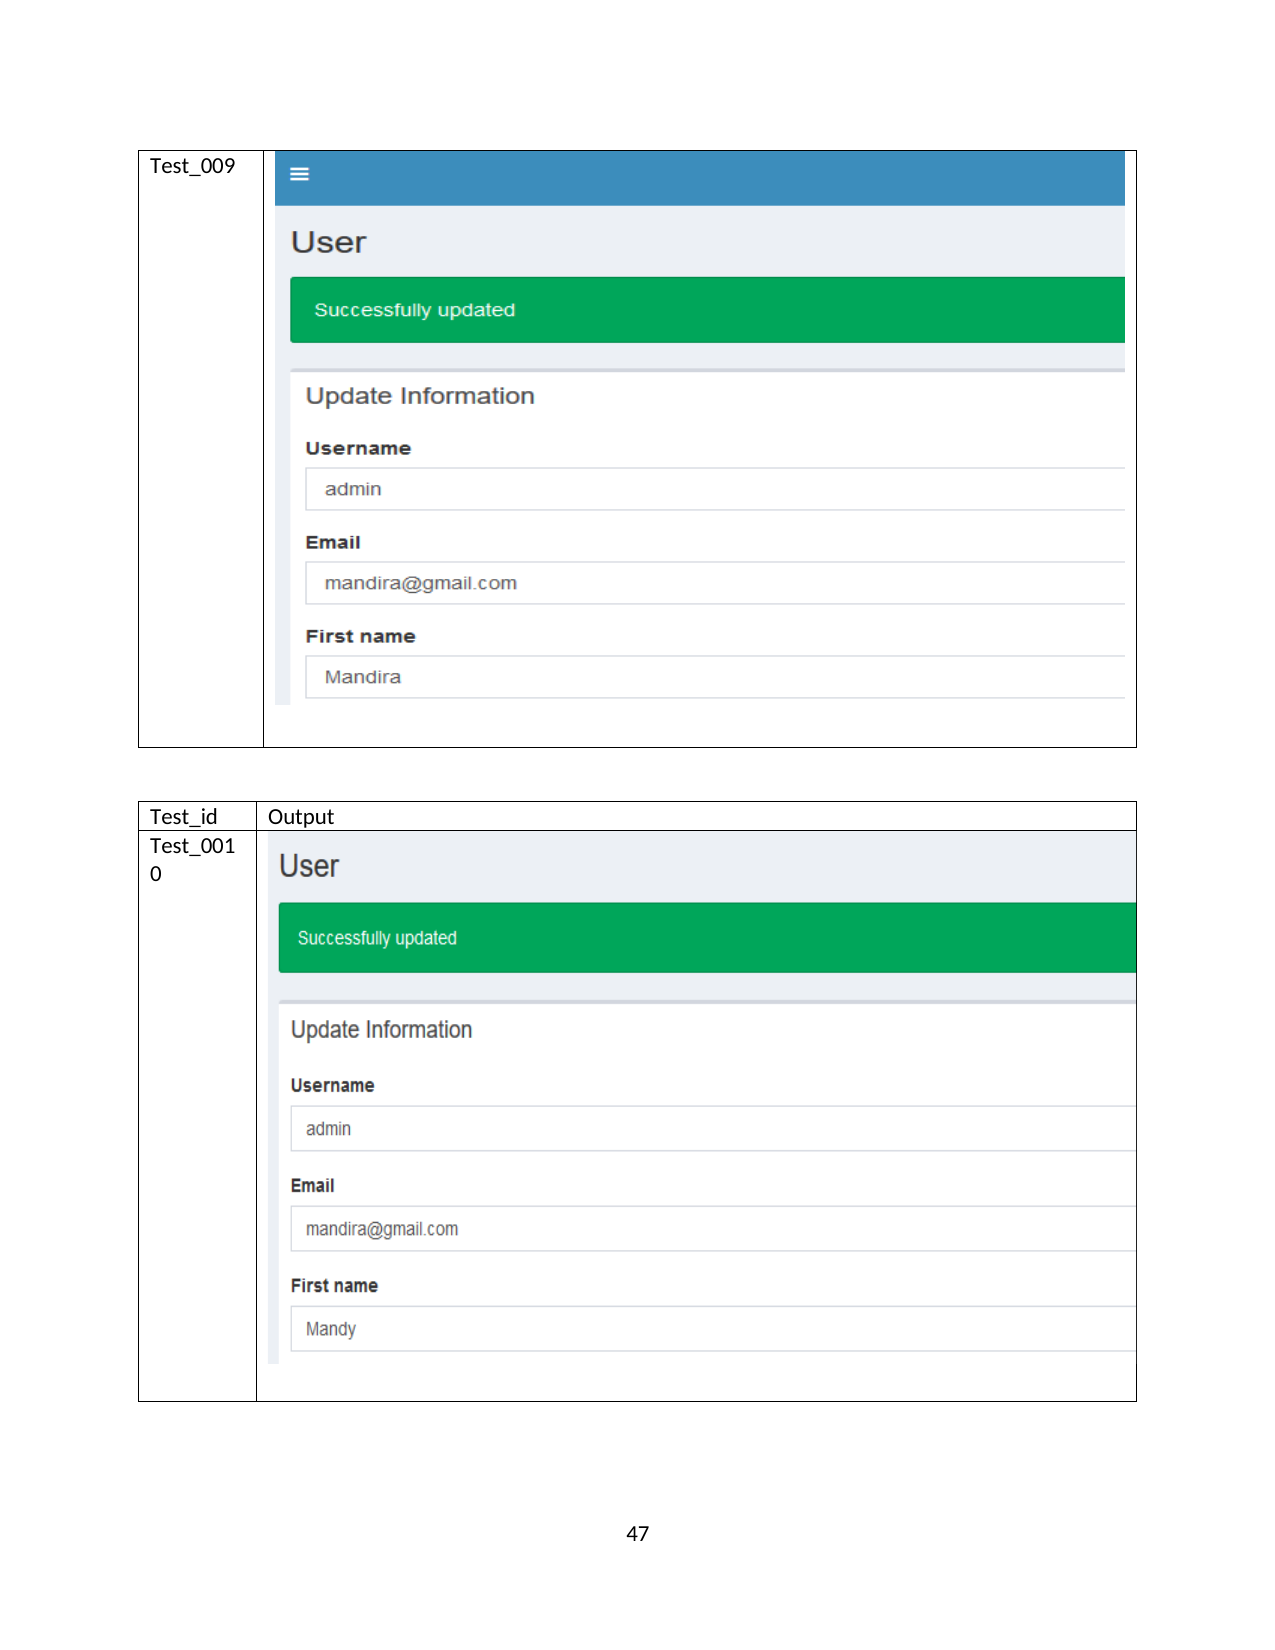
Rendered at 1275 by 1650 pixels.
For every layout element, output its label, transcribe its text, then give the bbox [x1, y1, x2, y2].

table_header Test_id [139, 802, 256, 830]
table_cell [264, 151, 1136, 747]
table_cell [257, 831, 1136, 1401]
table_cell Test_009 [139, 151, 263, 747]
table_cell Test_0010 [139, 831, 256, 1401]
picture [275, 151, 1125, 705]
picture [267, 831, 1137, 1364]
table_header Output [257, 802, 1136, 830]
